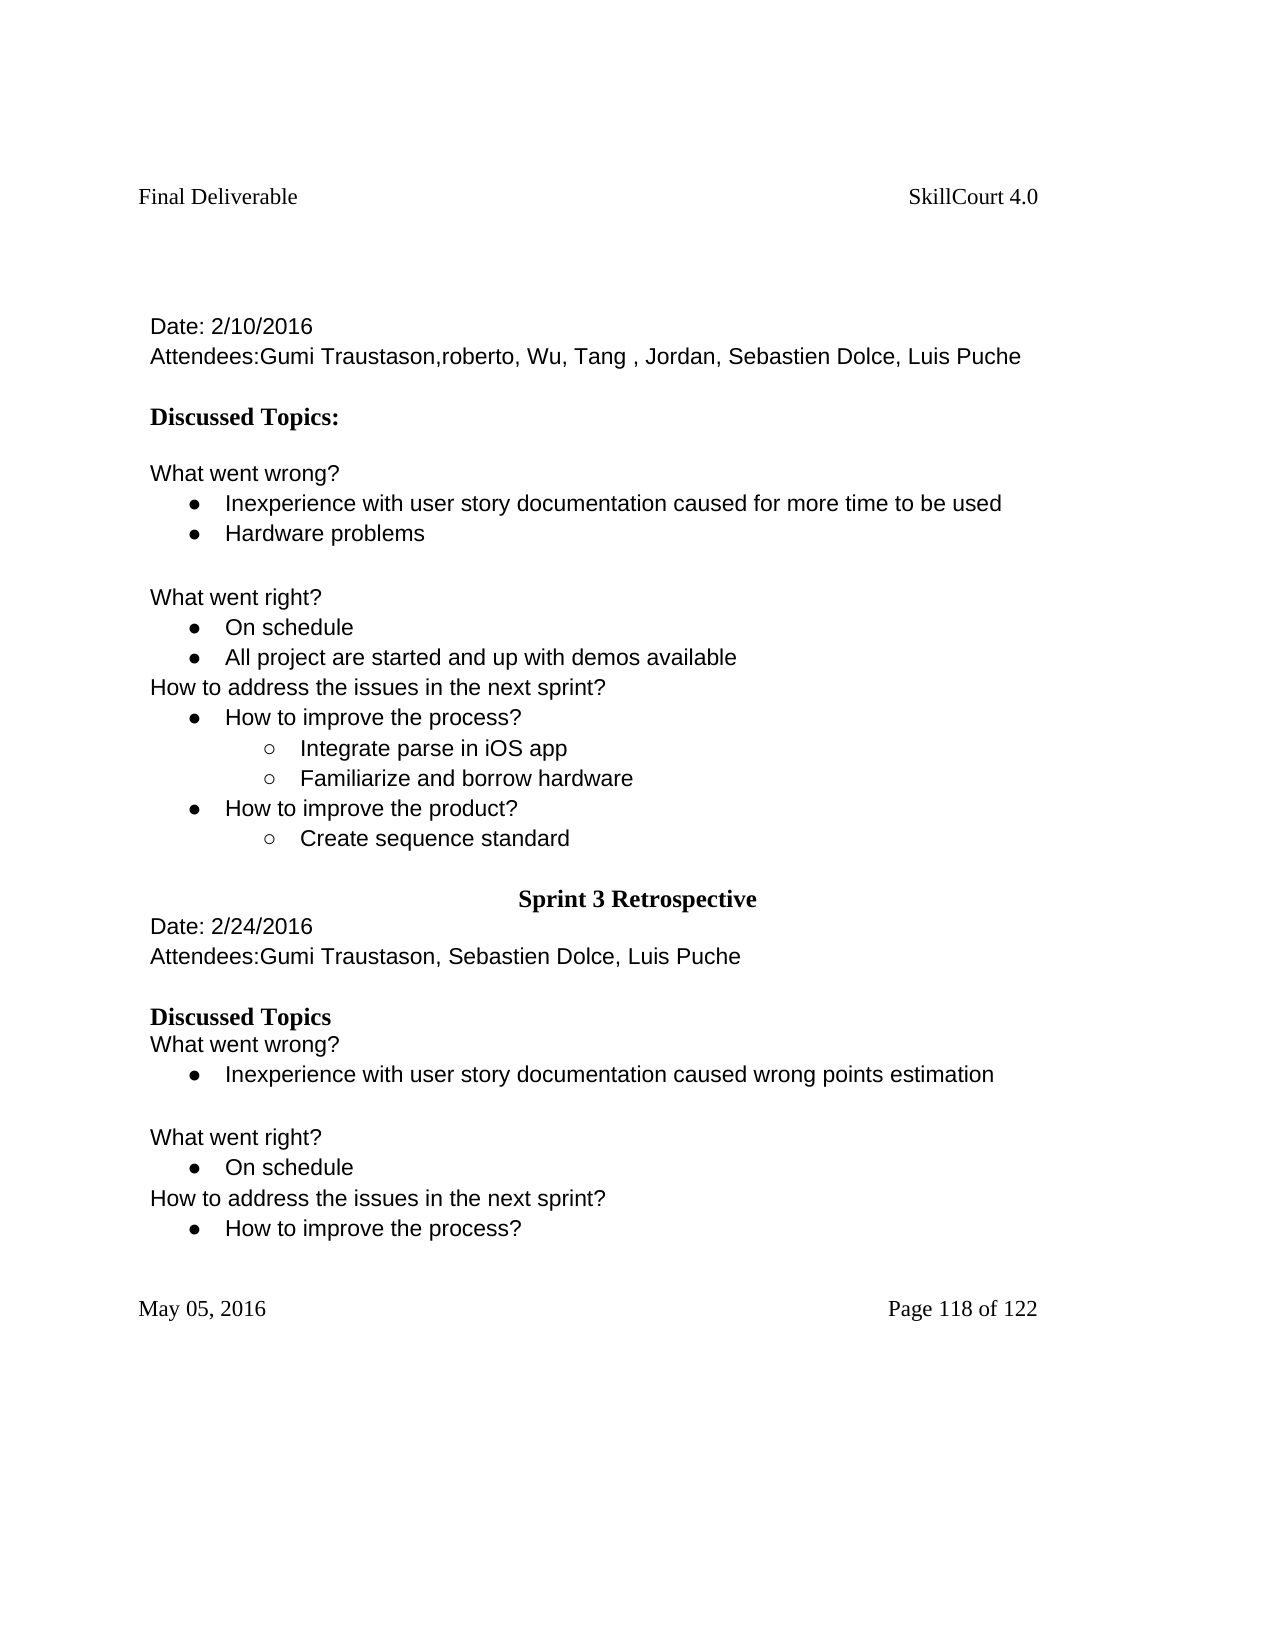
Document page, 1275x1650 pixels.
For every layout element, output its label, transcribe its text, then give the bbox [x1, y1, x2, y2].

list Integrate parse in iOS app [262, 734, 1125, 761]
text Sprint 3 Retrospective [150, 884, 1125, 913]
text Attendees:Gumi Traustason,roberto, Wu, Tang , Jordan, Sebastien Dolce, Luis Puche [150, 343, 1125, 370]
list Inexperience with user story documentation caused for more time to be used [187, 490, 1125, 516]
text Date: 2/10/2016 [150, 313, 1125, 339]
text Discussed Topics: [150, 402, 1125, 431]
list How to improve the process? [187, 704, 1125, 731]
list On schedule [187, 614, 1125, 640]
text What went right? [150, 1124, 1125, 1151]
list Inexperience with user story documentation caused wrong points estimation [187, 1061, 1125, 1087]
text How to address the issues in the next sprint? [150, 674, 1125, 700]
text How to address the issues in the next sprint? [150, 1184, 1125, 1211]
list On schedule [187, 1154, 1125, 1181]
list Hardware problems [187, 520, 1125, 547]
list All project are started and up with demos available [187, 644, 1125, 670]
text Date: 2/24/2016 [150, 913, 1125, 939]
text Discussed Topics [150, 1002, 1125, 1031]
list Familiarize and borrow hardware [262, 765, 1125, 791]
text What went wrong? [150, 460, 1125, 486]
text Attendees:Gumi Traustason, Sebastien Dolce, Luis Puche [150, 943, 1125, 969]
text What went wrong? [150, 1031, 1125, 1057]
list How to improve the product? [187, 795, 1125, 821]
list Create sequence standard [262, 825, 1125, 851]
text What went right? [150, 583, 1125, 610]
list How to improve the process? [187, 1215, 1125, 1241]
